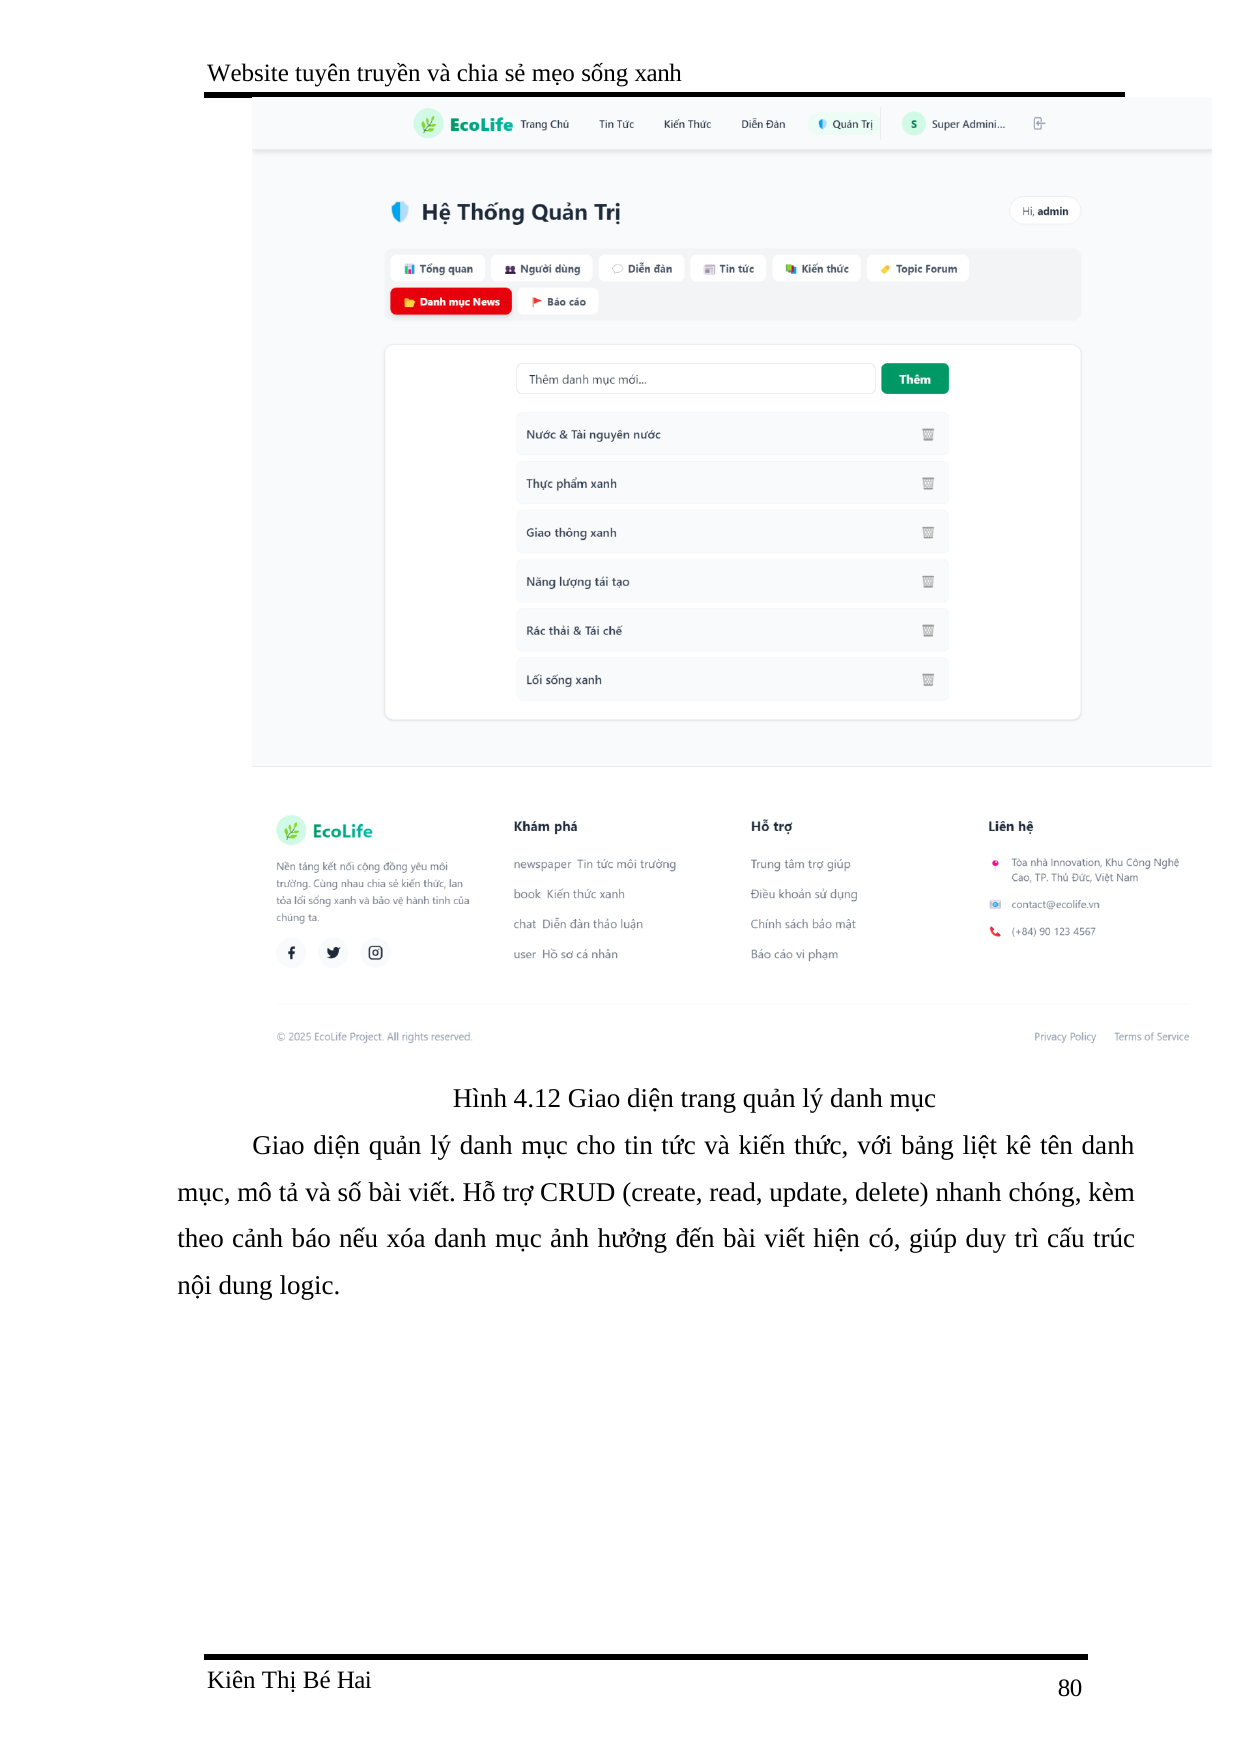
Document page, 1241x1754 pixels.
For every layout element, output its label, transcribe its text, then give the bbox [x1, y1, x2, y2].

text Giao diện quản lý danh mục cho tin tức và kiến thức, với bảng liệt kê tên danh mục, mô tả và số bài viết. Hỗ trợ CRUD (create, read, update, delete) nhanh chóng, kèm theo cảnh báo nếu xóa danh mục ảnh hưởng đến bài viết hiện có, giúp duy trì cấu trúc nội dung logic. [177, 1129, 1137, 1300]
text Hình 4.12 Giao diện trang quản lý danh mục [177, 1082, 1137, 1113]
picture [252, 97, 1213, 1067]
